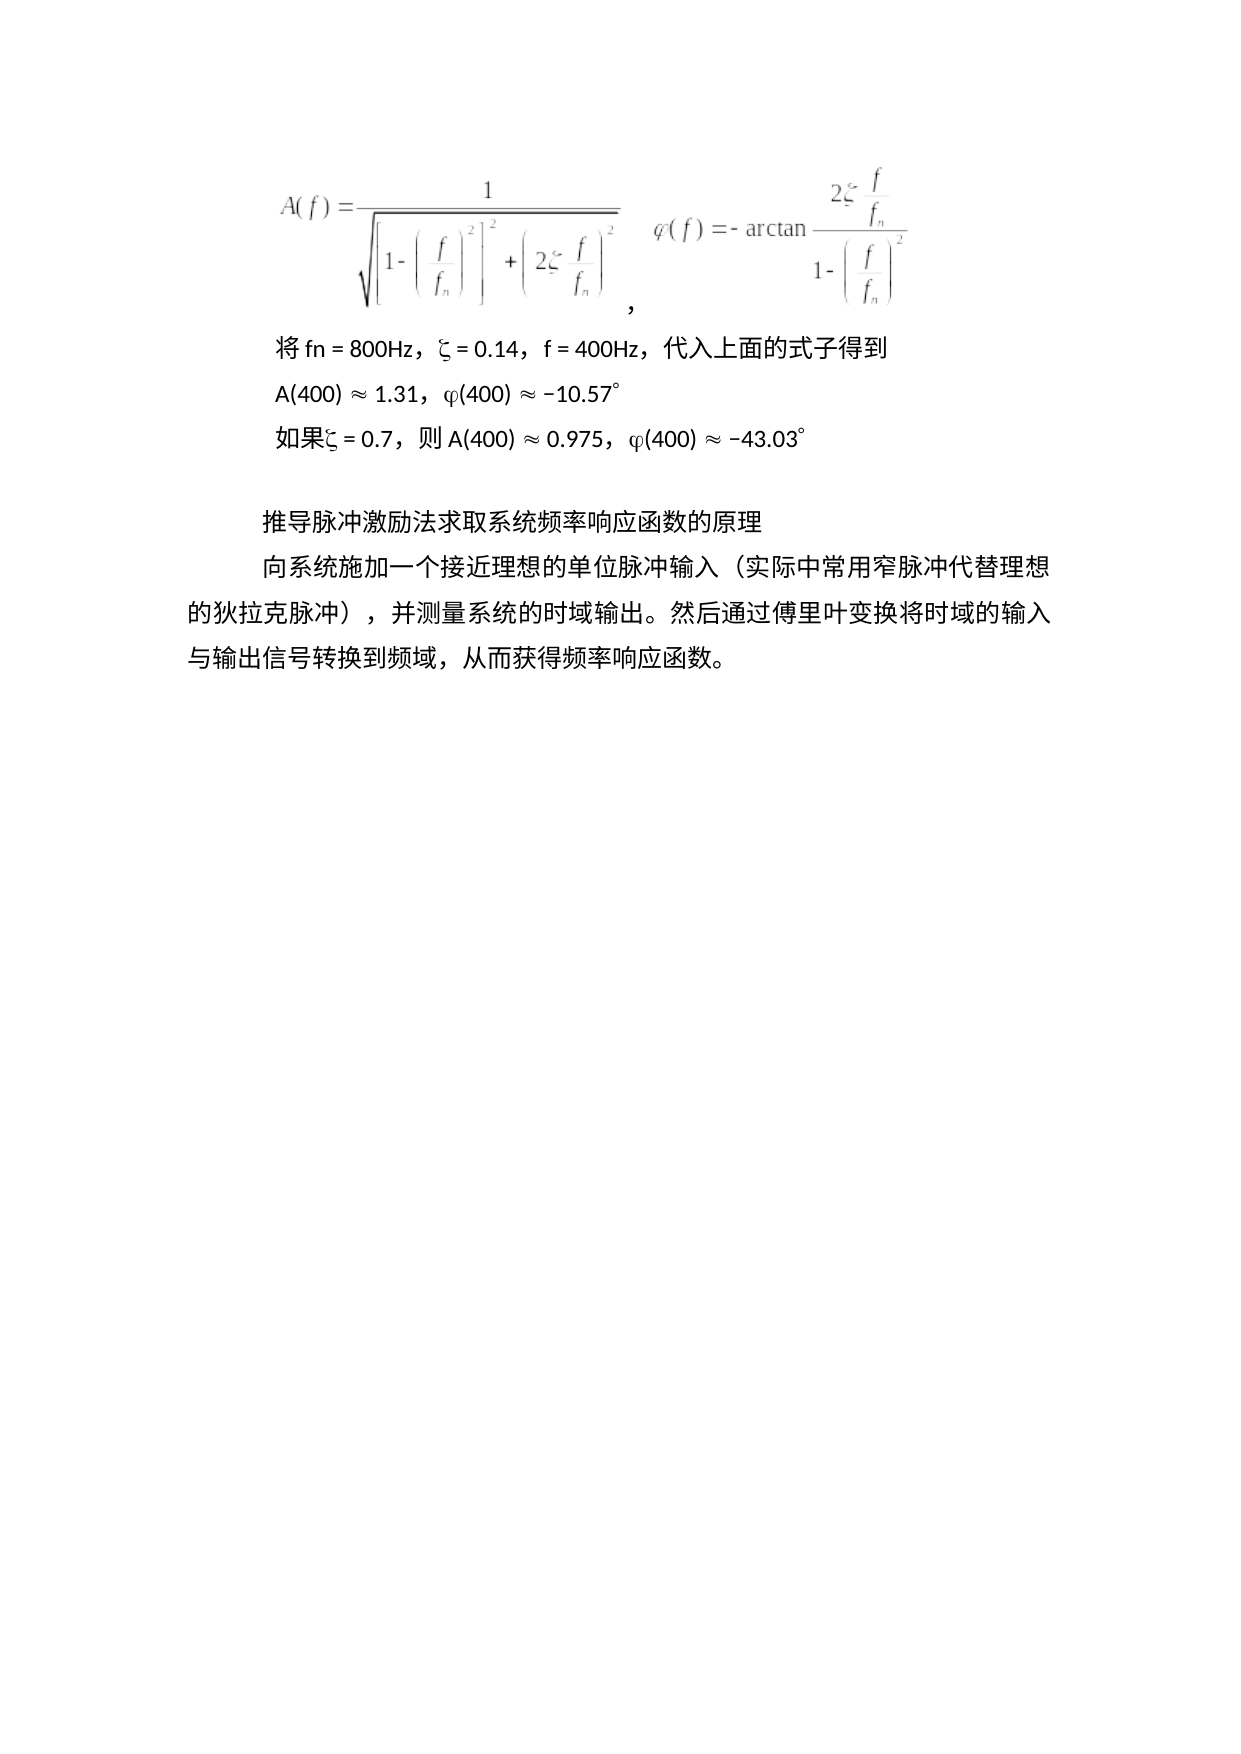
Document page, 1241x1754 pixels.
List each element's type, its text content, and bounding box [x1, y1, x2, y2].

text A(400) 1.31，(400) −10.57 [187, 374, 1053, 410]
text 如果 = 0.7，则A(400) 0.975，(400) −43.03 [187, 419, 1053, 455]
text 向系统施加一个接近理想的单位脉冲输入（实际中常用窄脉冲代替理想的狄拉克脉冲），并测量系统的时域输出。然后通过傅里叶变换将时域的输入与输出信号转换到频域，从而获得频率响应函数。 [187, 548, 1053, 674]
text ， [187, 162, 1053, 319]
text 推导脉冲激励法求取系统频率响应函数的原理 [187, 502, 1053, 539]
text 将fn = 800Hz， = 0.14，f = 400Hz，代入上面的式子得到 [187, 328, 1053, 364]
